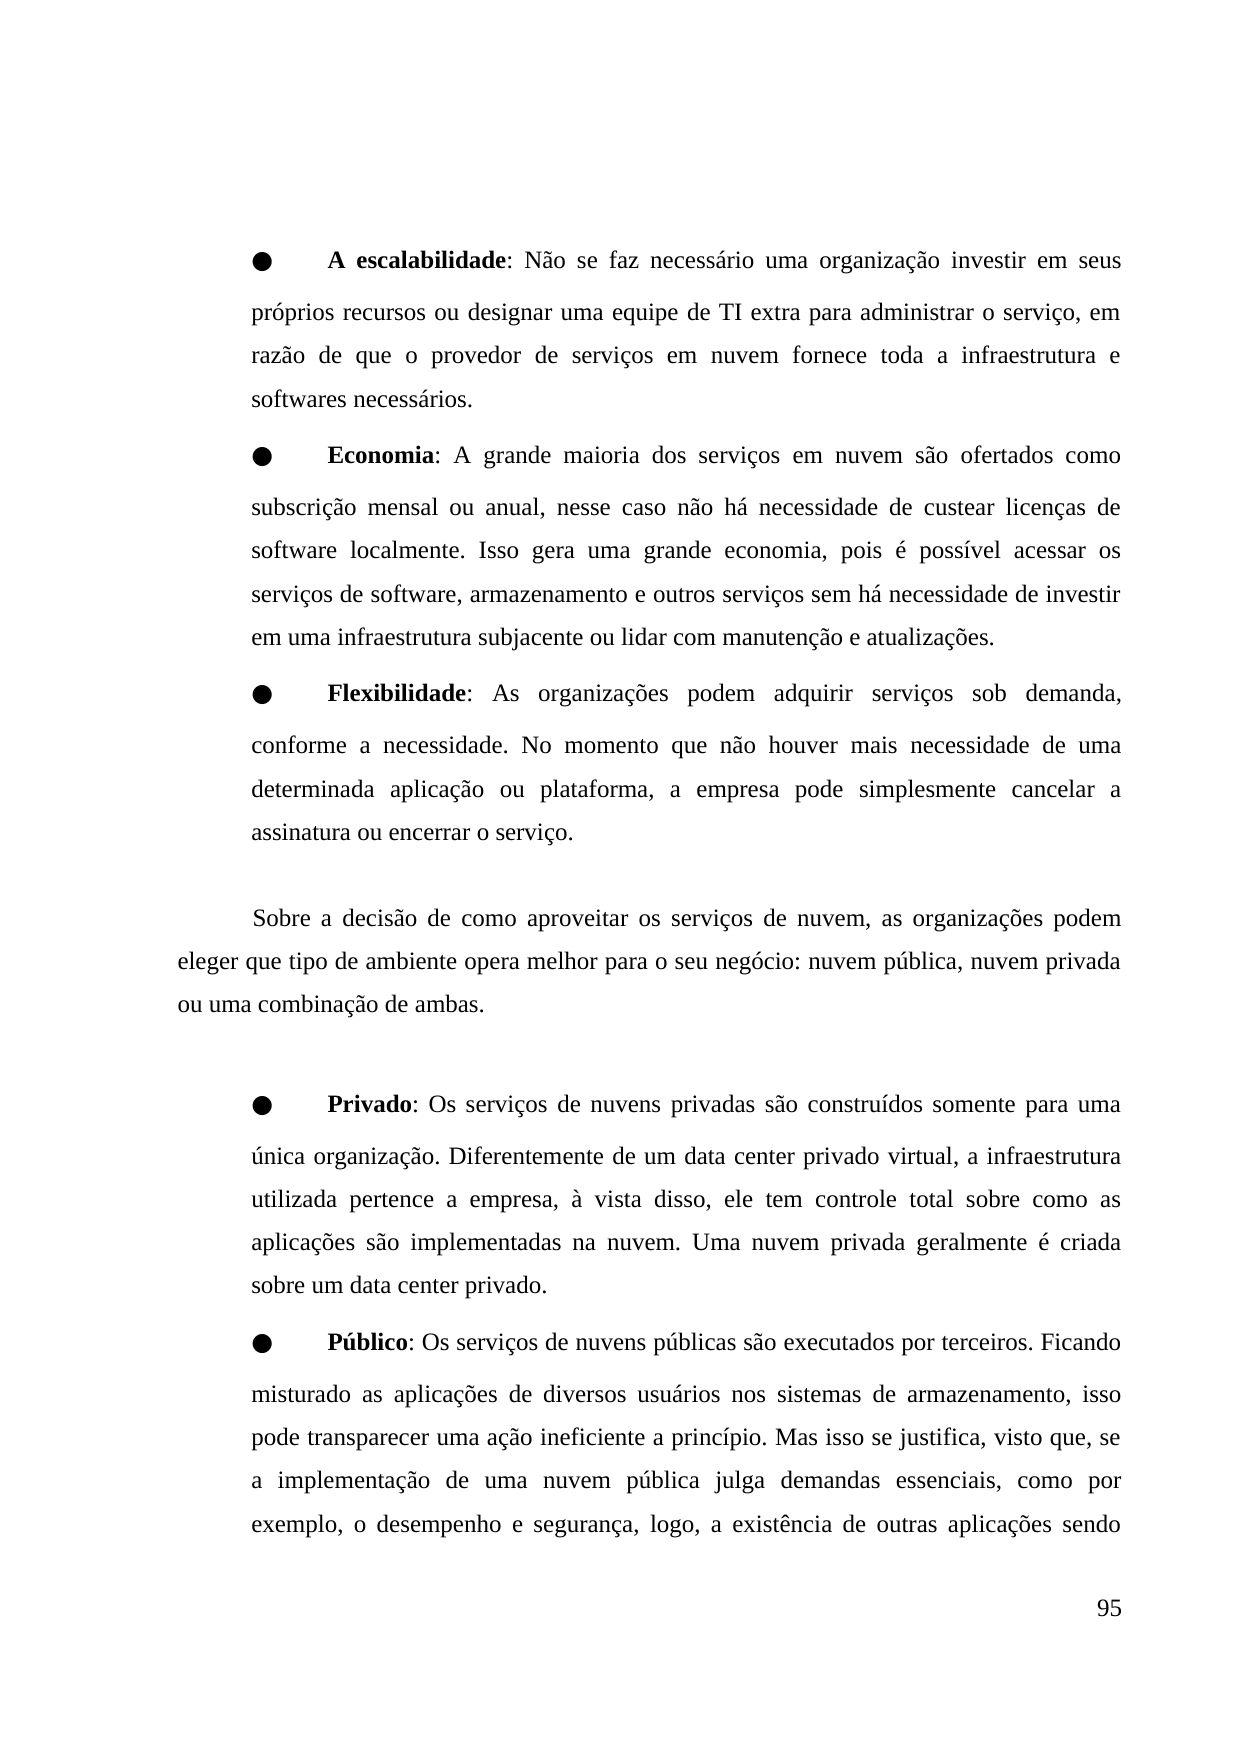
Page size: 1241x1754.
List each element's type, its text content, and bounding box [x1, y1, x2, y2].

list Economia: A grande maioria dos serviços em nuvem são ofertados como subscrição mensal ou anual, nesse caso não há necessidade de custear licenças de software localmente. Isso gera uma grande economia, pois é possível acessar os serviços de software, armazenamento e outros serviços sem há necessidade de investir em uma infraestrutura subjacente ou lidar com manutenção e atualizações. [251, 427, 1122, 651]
list Privado: Os serviços de nuvens privadas são construídos somente para uma única organização. Diferentemente de um data center privado virtual, a infraestrutura utilizada pertence a empresa, à vista disso, ele tem controle total sobre como as aplicações são implementadas na nuvem. Uma nuvem privada geralmente é criada sobre um data center privado. [251, 1076, 1122, 1299]
text Sobre a decisão de como aproveitar os serviços de nuvem, as organizações podem eleger que tipo de ambiente opera melhor para o seu negócio: nuvem pública, nuvem privada ou uma combinação de ambas. [177, 903, 1122, 1018]
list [251, 1314, 1122, 1537]
list Flexibilidade: As organizações podem adquirir serviços sob demanda, conforme a necessidade. No momento que não houver mais necessidade de uma determinada aplicação ou plataforma, a empresa pode simplesmente cancelar a assinatura ou encerrar o serviço. [251, 665, 1122, 846]
list A escalabilidade: Não se faz necessário uma organização investir em seus próprios recursos ou designar uma equipe de TI extra para administrar o serviço, em razão de que o provedor de serviços em nuvem fornece toda a infraestrutura e softwares necessários. [251, 232, 1122, 412]
